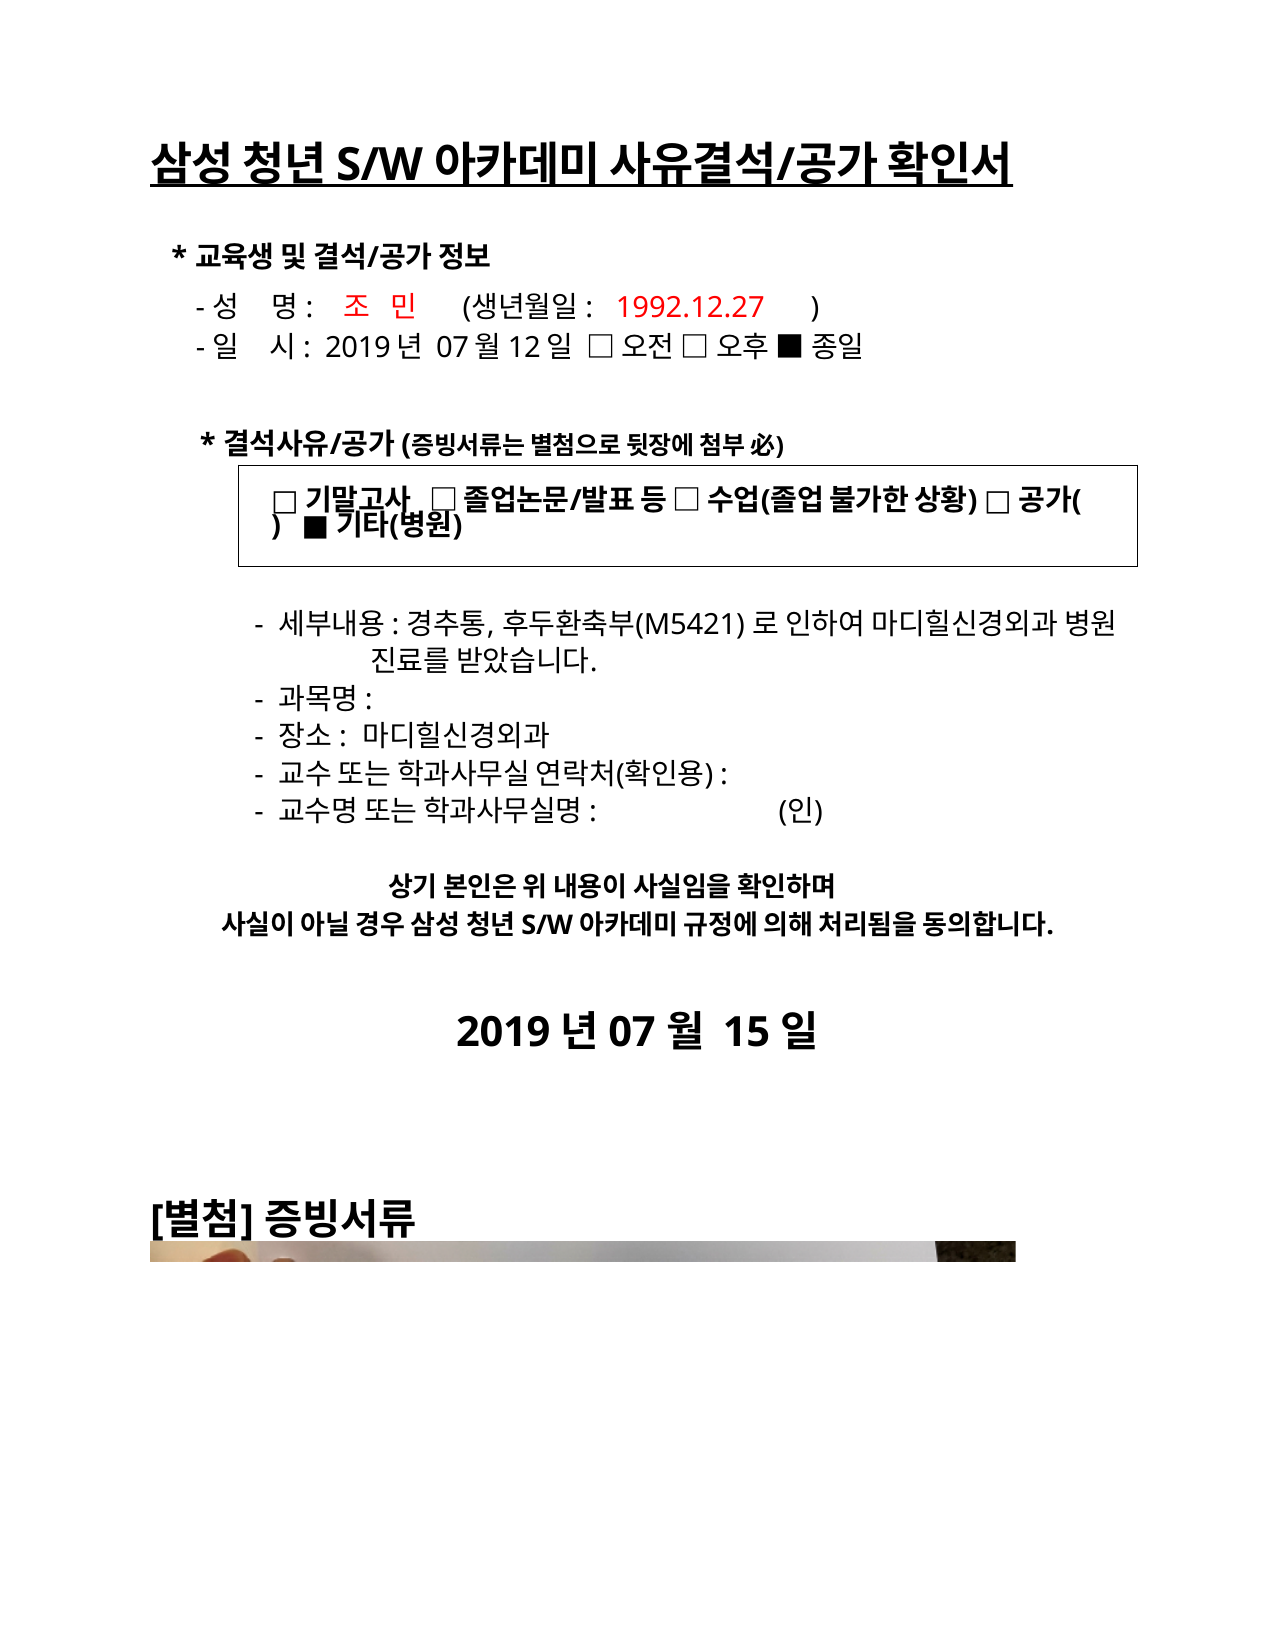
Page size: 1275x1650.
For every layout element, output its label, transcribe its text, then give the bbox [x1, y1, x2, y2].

text - 성 명 : 조 민 (생년월일 : 1992.12.27 ) [150, 277, 1125, 327]
text 사실이 아닐 경우 삼성 청년 S/W 아카데미 규정에 의해 처리됨을 동의합니다. [150, 904, 1125, 942]
table_header □ 기말고사 □ 졸업논문/발표 등 □ 수업(졸업 불가한 상황) □ 공가( ) ■ 기타(병원) [239, 466, 1137, 566]
text - 교수명 또는 학과사무실명 : (인) [254, 792, 1125, 829]
text 2019 년 07 월 15 일 [150, 1017, 1125, 1054]
text - 일 시 : 2019년 07월 12일 □ 오전 □ 오후 ■ 종일 [150, 327, 1125, 364]
text 상기 본인은 위 내용이 사실임을 확인하며 [254, 867, 1125, 904]
text * 교육생 및 결석/공가 정보 [150, 227, 1125, 277]
text 삼성 청년 S/W 아카데미 사유결석/공가 확인서 [150, 150, 1125, 188]
text [별첨] 증빙서류 [158, 1204, 246, 1241]
text * 결석사유/공가 (증빙서류는 별첨으로 뒷장에 첨부 必) [171, 414, 1125, 464]
text - 과목명 : [254, 679, 1125, 717]
text - 교수 또는 학과사무실 연락처(확인용) : [254, 754, 1125, 792]
text [별첨] 증빙서류 [251, 1204, 1125, 1242]
text - 세부내용 : 경추통, 후두환축부(M5421) 로 인하여 마디힐신경외과 병원 진료를 받았습니다. [254, 604, 1125, 679]
text - 장소 : 마디힐신경외과 [254, 717, 1125, 754]
